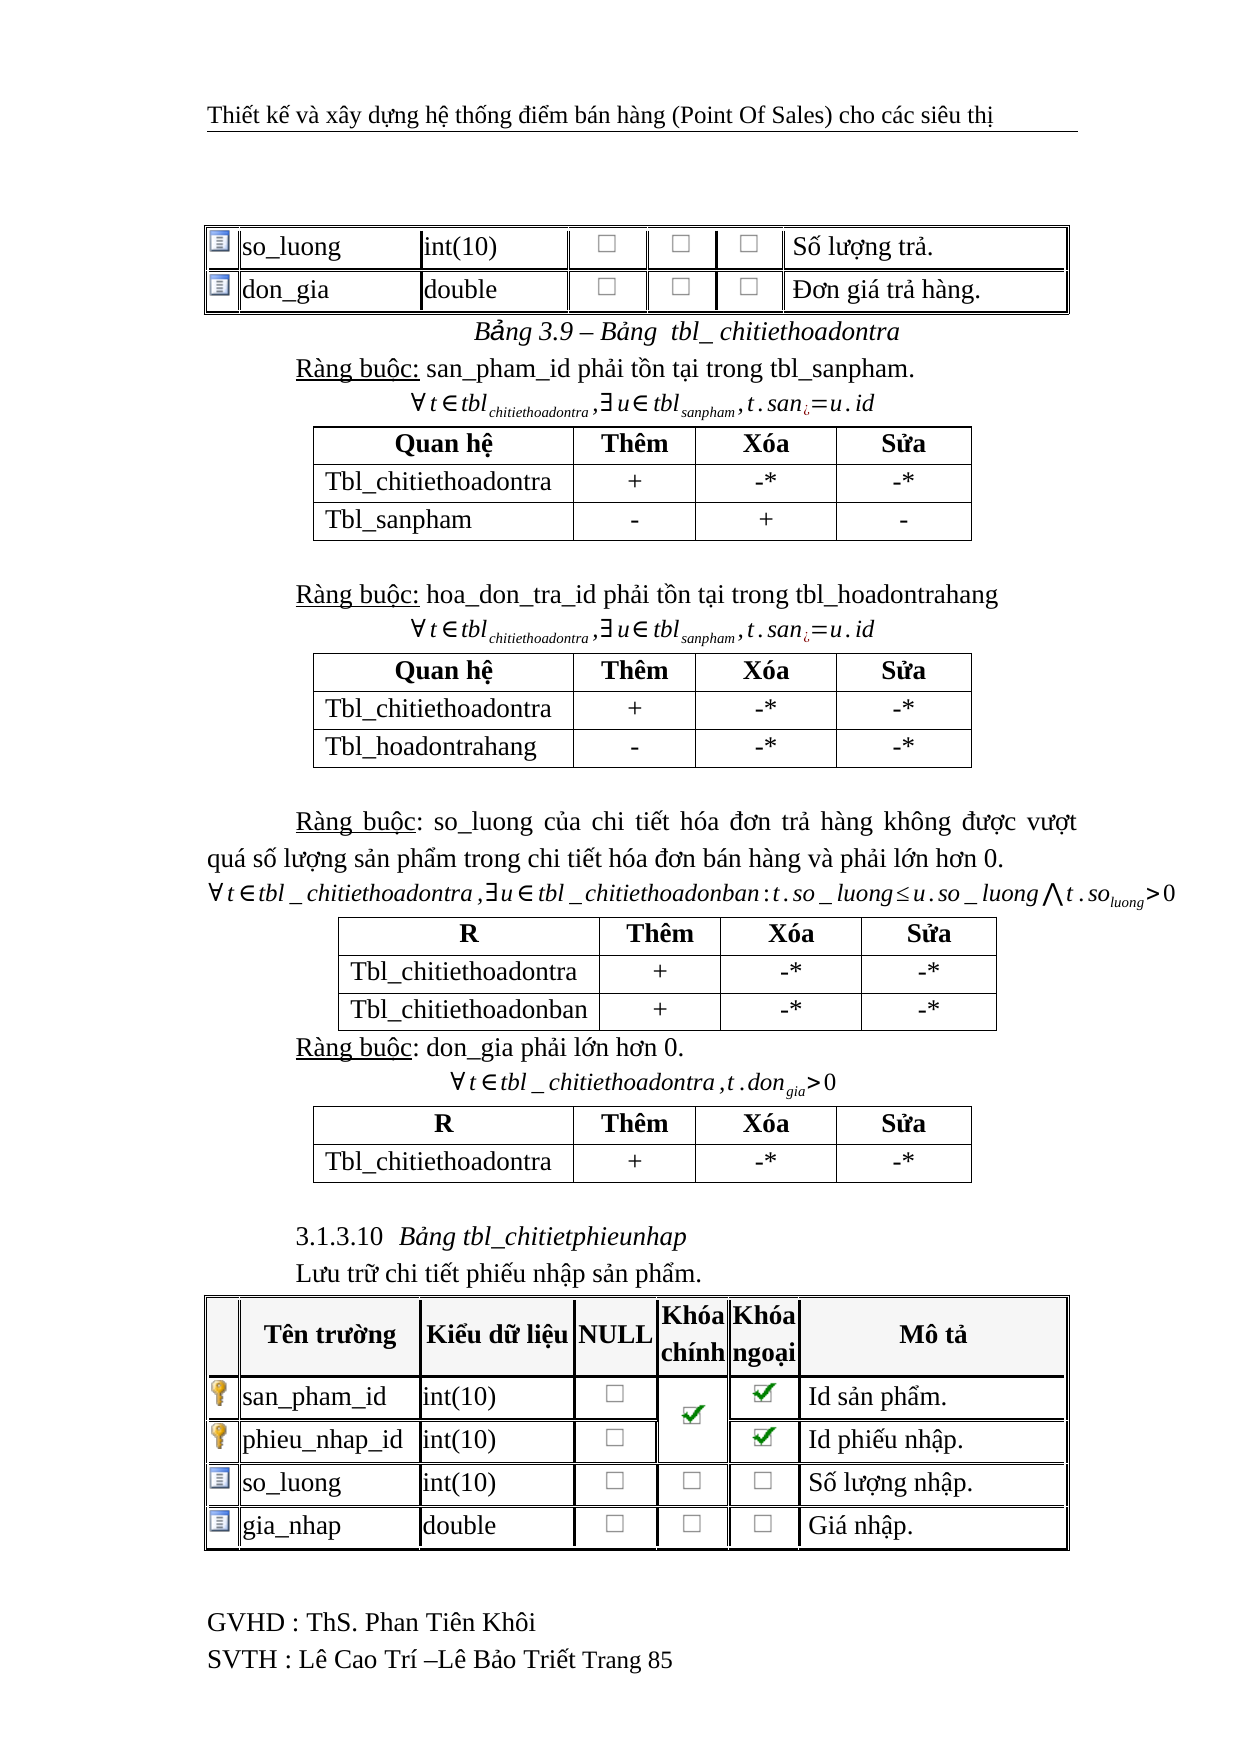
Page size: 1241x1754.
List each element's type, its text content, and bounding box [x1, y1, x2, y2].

table_cell -* [696, 692, 836, 729]
table_header Sửa [862, 918, 996, 954]
table_cell int(10) [422, 1465, 573, 1505]
table_cell int(10) [422, 1378, 573, 1418]
table_cell [576, 1422, 655, 1461]
text Bảng tbl_chitietphieunhap [295, 1220, 1047, 1251]
picture [751, 1510, 777, 1536]
table_header Mô tả [799, 1298, 1066, 1375]
table_cell [569, 272, 648, 311]
table_cell -* [696, 730, 836, 767]
text Ràng buộc: san_pham_id phải tồn tại trong tbl_sanpham. [207, 352, 1078, 383]
table_cell Giá nhập. [799, 1505, 1068, 1548]
table_header NULL [574, 1296, 657, 1375]
table_cell [576, 1465, 656, 1505]
table_cell -* [721, 994, 861, 1030]
table_cell Tbl_sanpham [314, 503, 573, 540]
table_cell Tbl_chitiethoadontra [314, 692, 573, 729]
table_cell so_luong [240, 228, 421, 268]
picture [737, 230, 763, 256]
table_cell double [420, 1508, 574, 1548]
table_header Xóa [696, 1107, 836, 1144]
table_cell -* [837, 1145, 971, 1182]
table_cell Tbl_chitiethoadontra [339, 956, 599, 992]
picture [751, 1381, 777, 1406]
table_cell san_pham_id [241, 1378, 419, 1418]
text Lưu trữ chi tiết phiếu nhập sản phẩm. [207, 1257, 1078, 1288]
picture [669, 230, 695, 256]
table_header Tên trường [240, 1296, 420, 1375]
table_cell Tbl_chitiethoadontra [314, 1145, 573, 1182]
table_header Sửa [837, 1107, 971, 1144]
table_header Xóa [696, 654, 836, 691]
text Ràng buộc: don_gia phải lớn hơn 0. [207, 1031, 1078, 1062]
table_header R [339, 918, 599, 954]
picture [603, 1381, 629, 1406]
table_cell [569, 228, 648, 268]
table_header [207, 1298, 240, 1375]
table_cell Tbl_chitiethoadontra [314, 465, 573, 502]
table_header Sửa [837, 428, 971, 464]
table_cell [729, 1508, 799, 1548]
table_cell [731, 1378, 798, 1418]
table_cell [205, 1505, 240, 1548]
table_header Thêm [574, 654, 695, 691]
table_cell [716, 228, 783, 268]
table_cell + [574, 465, 695, 502]
picture [751, 1424, 777, 1450]
picture [207, 1380, 233, 1406]
table_cell gia_nhap [240, 1508, 420, 1548]
text Bảng 3.9 – Bảng tbl_ chitiethoadontra [207, 314, 1078, 346]
table_header Kiểu dữ liệu [420, 1298, 574, 1375]
table_cell Tbl_hoadontrahang [314, 730, 573, 767]
table_cell [207, 1375, 238, 1418]
table_header Khóa chính [657, 1296, 729, 1375]
table_header Thêm [574, 1107, 695, 1144]
table_cell [207, 1418, 238, 1461]
picture [207, 1466, 233, 1492]
table_header Quan hệ [314, 428, 573, 464]
table_cell Tbl_chitiethoadonban [339, 994, 599, 1030]
picture [669, 273, 695, 299]
table_cell double [421, 272, 568, 311]
table_cell + [600, 994, 720, 1030]
table_cell + [574, 692, 695, 729]
table_header Xóa [696, 428, 836, 464]
table_header Quan hệ [314, 654, 573, 691]
picture [680, 1402, 706, 1428]
table_cell -* [837, 692, 971, 729]
table_cell [648, 272, 716, 311]
table_cell [574, 1508, 657, 1548]
picture [207, 1423, 233, 1449]
table_cell + [574, 1145, 695, 1182]
table_cell [716, 272, 783, 311]
table_cell phieu_nhap_id [241, 1422, 419, 1461]
picture [680, 1467, 706, 1493]
picture [603, 1424, 629, 1450]
picture [595, 273, 621, 299]
table_cell Số lượng trả. [784, 228, 1066, 268]
table_cell -* [696, 1145, 836, 1182]
picture [737, 273, 763, 299]
table_cell Id sản phẩm. [801, 1375, 1066, 1418]
table_cell [648, 228, 716, 268]
table_cell [731, 1422, 798, 1461]
table_cell [576, 1378, 656, 1418]
table_cell [207, 1461, 238, 1505]
table_header Khóa ngoại [729, 1296, 799, 1375]
table_cell don_gia [240, 272, 421, 311]
table_cell [659, 1465, 727, 1505]
text Ràng buộc: hoa_don_tra_id phải tồn tại trong tbl_hoadontrahang [207, 578, 1078, 609]
table_cell + [600, 956, 720, 992]
table_header Sửa [837, 654, 971, 691]
table_cell -* [862, 956, 996, 992]
table_cell Id phiếu nhập. [801, 1418, 1067, 1461]
table_header Xóa [721, 918, 861, 954]
table_cell [659, 1378, 727, 1461]
table_cell [657, 1505, 729, 1548]
table_cell [207, 268, 239, 311]
picture [603, 1467, 629, 1493]
picture [207, 1509, 233, 1535]
picture [603, 1510, 629, 1536]
table_cell -* [721, 956, 861, 992]
table_cell -* [837, 730, 971, 767]
table_cell - [837, 503, 971, 540]
picture [207, 230, 233, 255]
table_cell Số lượng nhập. [801, 1461, 1067, 1505]
picture [680, 1510, 706, 1536]
table_cell + [696, 503, 836, 540]
picture [751, 1467, 777, 1493]
table_cell - [574, 503, 695, 540]
table_cell int(10) [421, 228, 568, 268]
table_cell -* [696, 465, 836, 502]
table_cell int(10) [422, 1422, 573, 1461]
table_header Thêm [600, 918, 720, 954]
picture [207, 273, 233, 299]
table_cell - [574, 730, 695, 767]
table_cell -* [862, 994, 996, 1030]
picture [595, 230, 621, 256]
table_cell so_luong [241, 1465, 419, 1505]
table_cell Đơn giá trả hàng. [784, 268, 1067, 311]
text Ràng buộc: so_luong của chi tiết hóa đơn trả hàng không được vượt quá số lượng sản phẩm trong chi tiết hóa đơn bán hàng và phải lớn hơn 0. [207, 805, 1078, 873]
table_cell [731, 1465, 798, 1505]
table_cell [207, 228, 239, 268]
table_header Thêm [574, 428, 695, 464]
table_cell -* [837, 465, 971, 502]
table_header R [314, 1107, 573, 1144]
